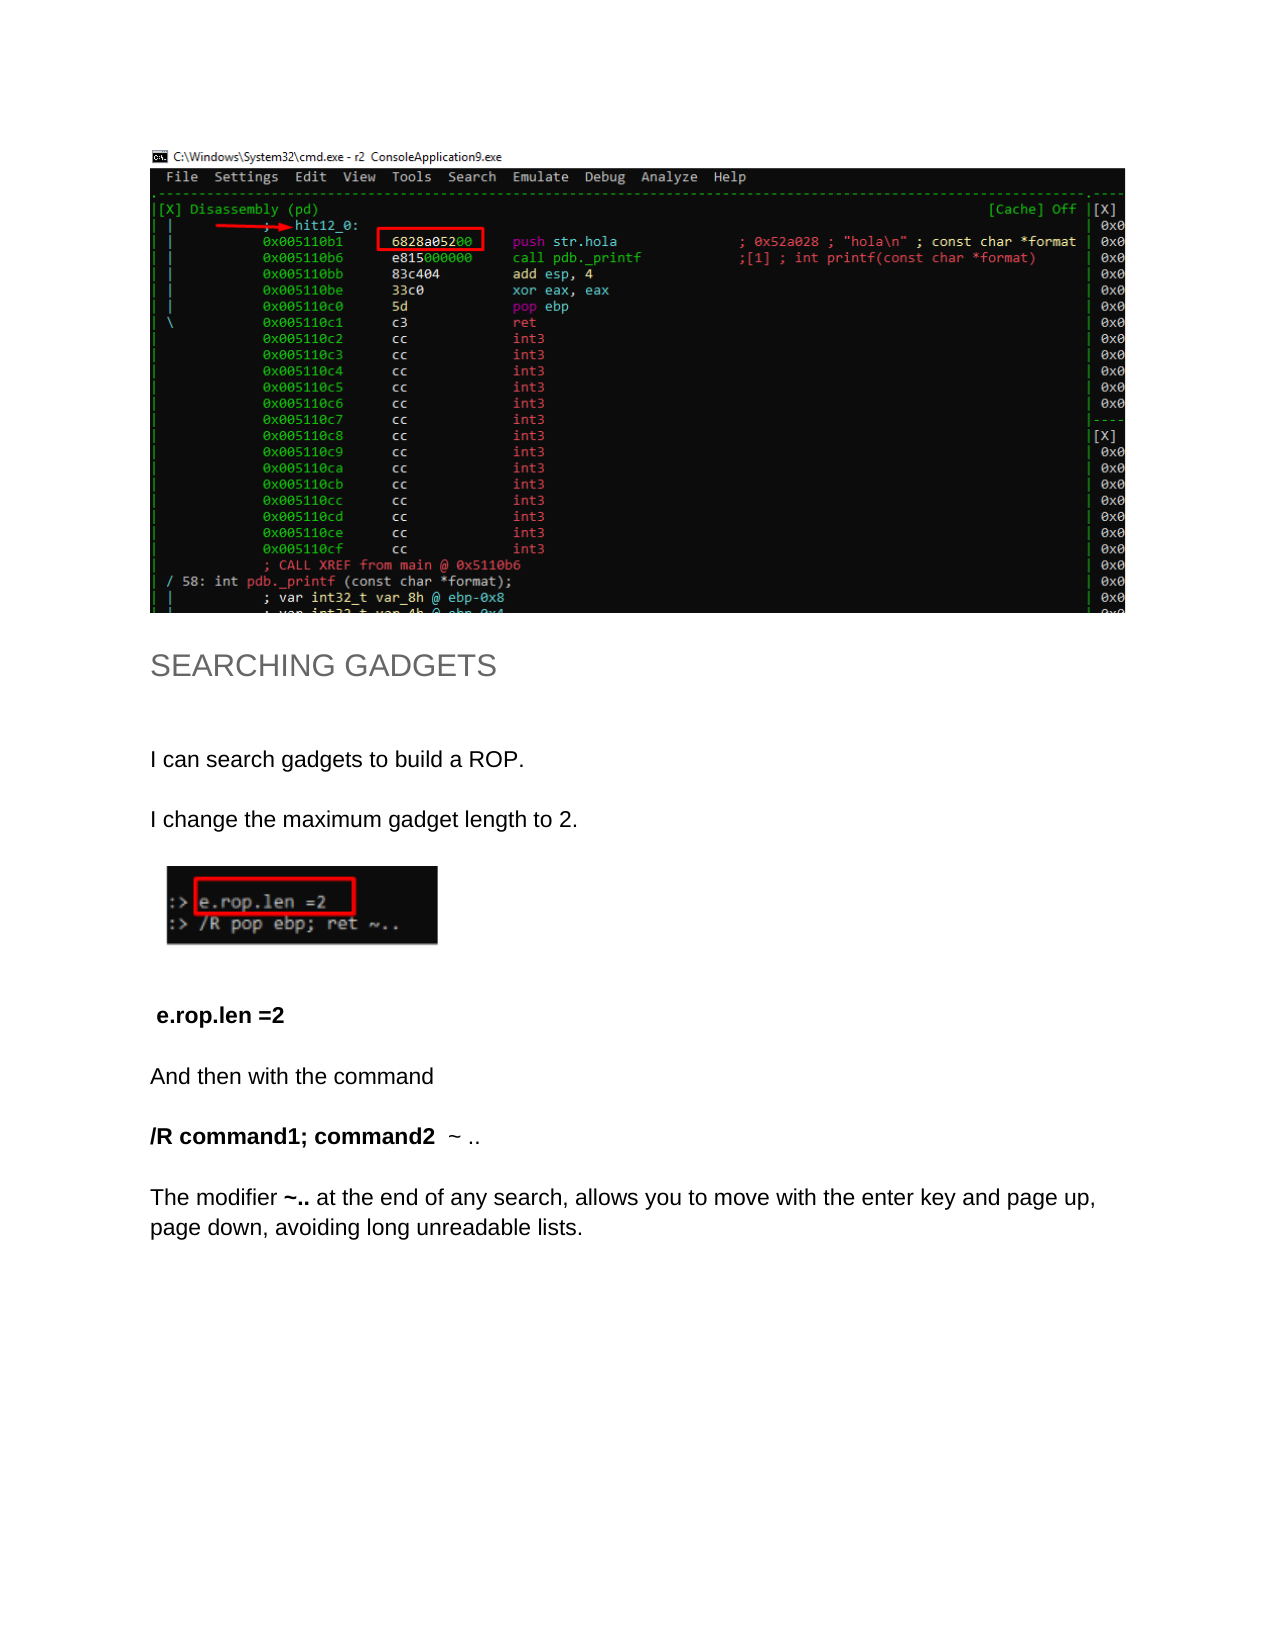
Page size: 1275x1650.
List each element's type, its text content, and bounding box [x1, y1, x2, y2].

text /R command1; command2 ~ .. [150, 1123, 1125, 1150]
text I can search gadgets to build a ROP. [150, 746, 1125, 772]
text And then with the command [150, 1063, 1125, 1089]
subtitle SEARCHING GADGETS [150, 647, 1125, 682]
text The modifier ~.. at the end of any search, allows you to move with the enter key and page up, page down, avoiding long unreadable lists. [150, 1184, 1125, 1240]
picture [150, 866, 438, 969]
text I change the maximum gadget length to 2. [150, 806, 1125, 833]
picture [150, 150, 1125, 613]
text e.rop.len =2 [150, 1002, 1125, 1029]
